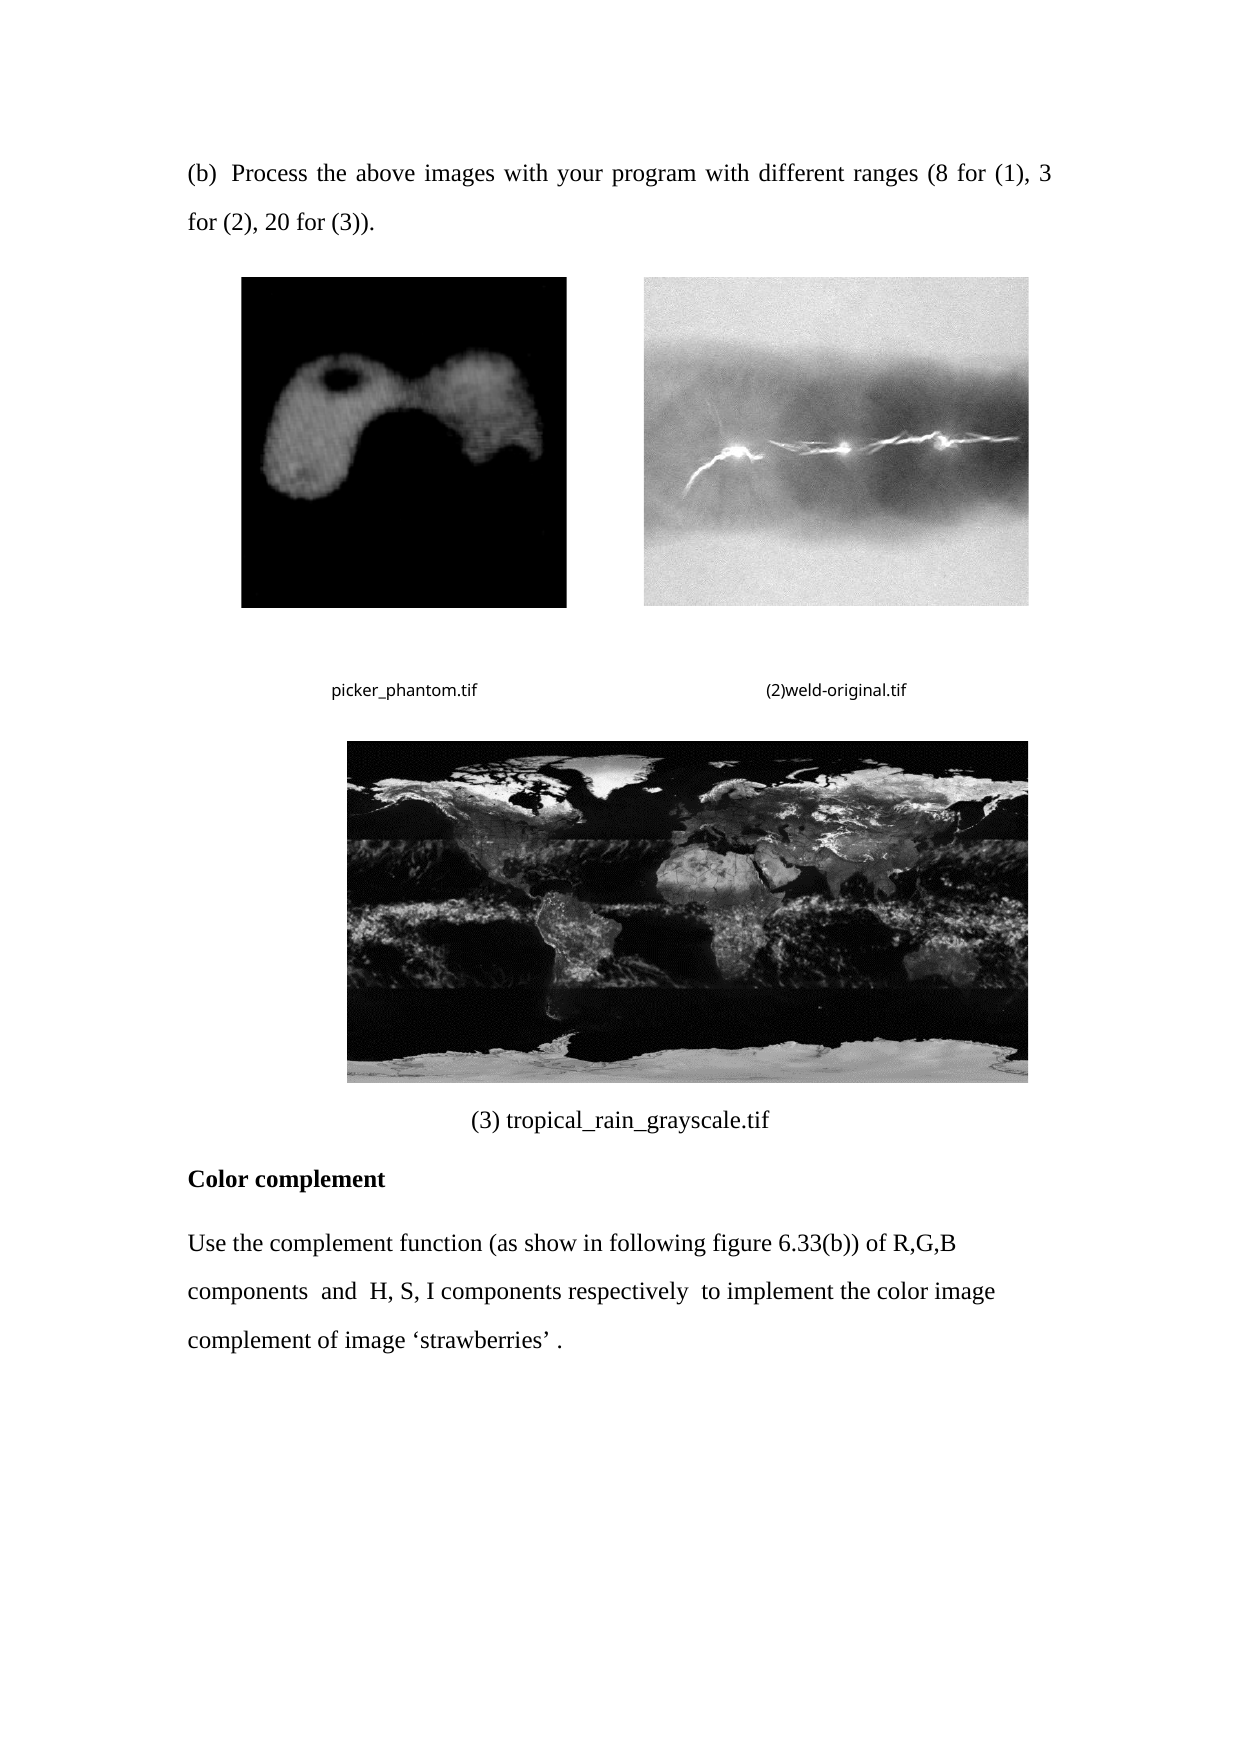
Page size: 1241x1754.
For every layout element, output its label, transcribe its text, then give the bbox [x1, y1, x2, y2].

table_cell picker_phantom.tif [188, 662, 620, 733]
text Color complement [187, 1163, 1053, 1195]
table_cell (2)weld-original.tif [620, 662, 1052, 733]
picture [241, 277, 567, 608]
text (b) Process the above images with your program with different ranges (8 for (1), 3 for (2), 20 for (3)). [187, 157, 1053, 238]
table_header [620, 265, 1052, 662]
table_header [188, 265, 620, 662]
text Use the complement function (as show in following figure 6.33(b)) of R,G,B components and H, S, I components respectively to implement the color image complement of image ‘strawberries’ . [187, 1226, 1053, 1356]
picture [347, 741, 1029, 1083]
text (3) tropical_rain_grayscale.tif [187, 1103, 1053, 1136]
picture [643, 277, 1029, 606]
